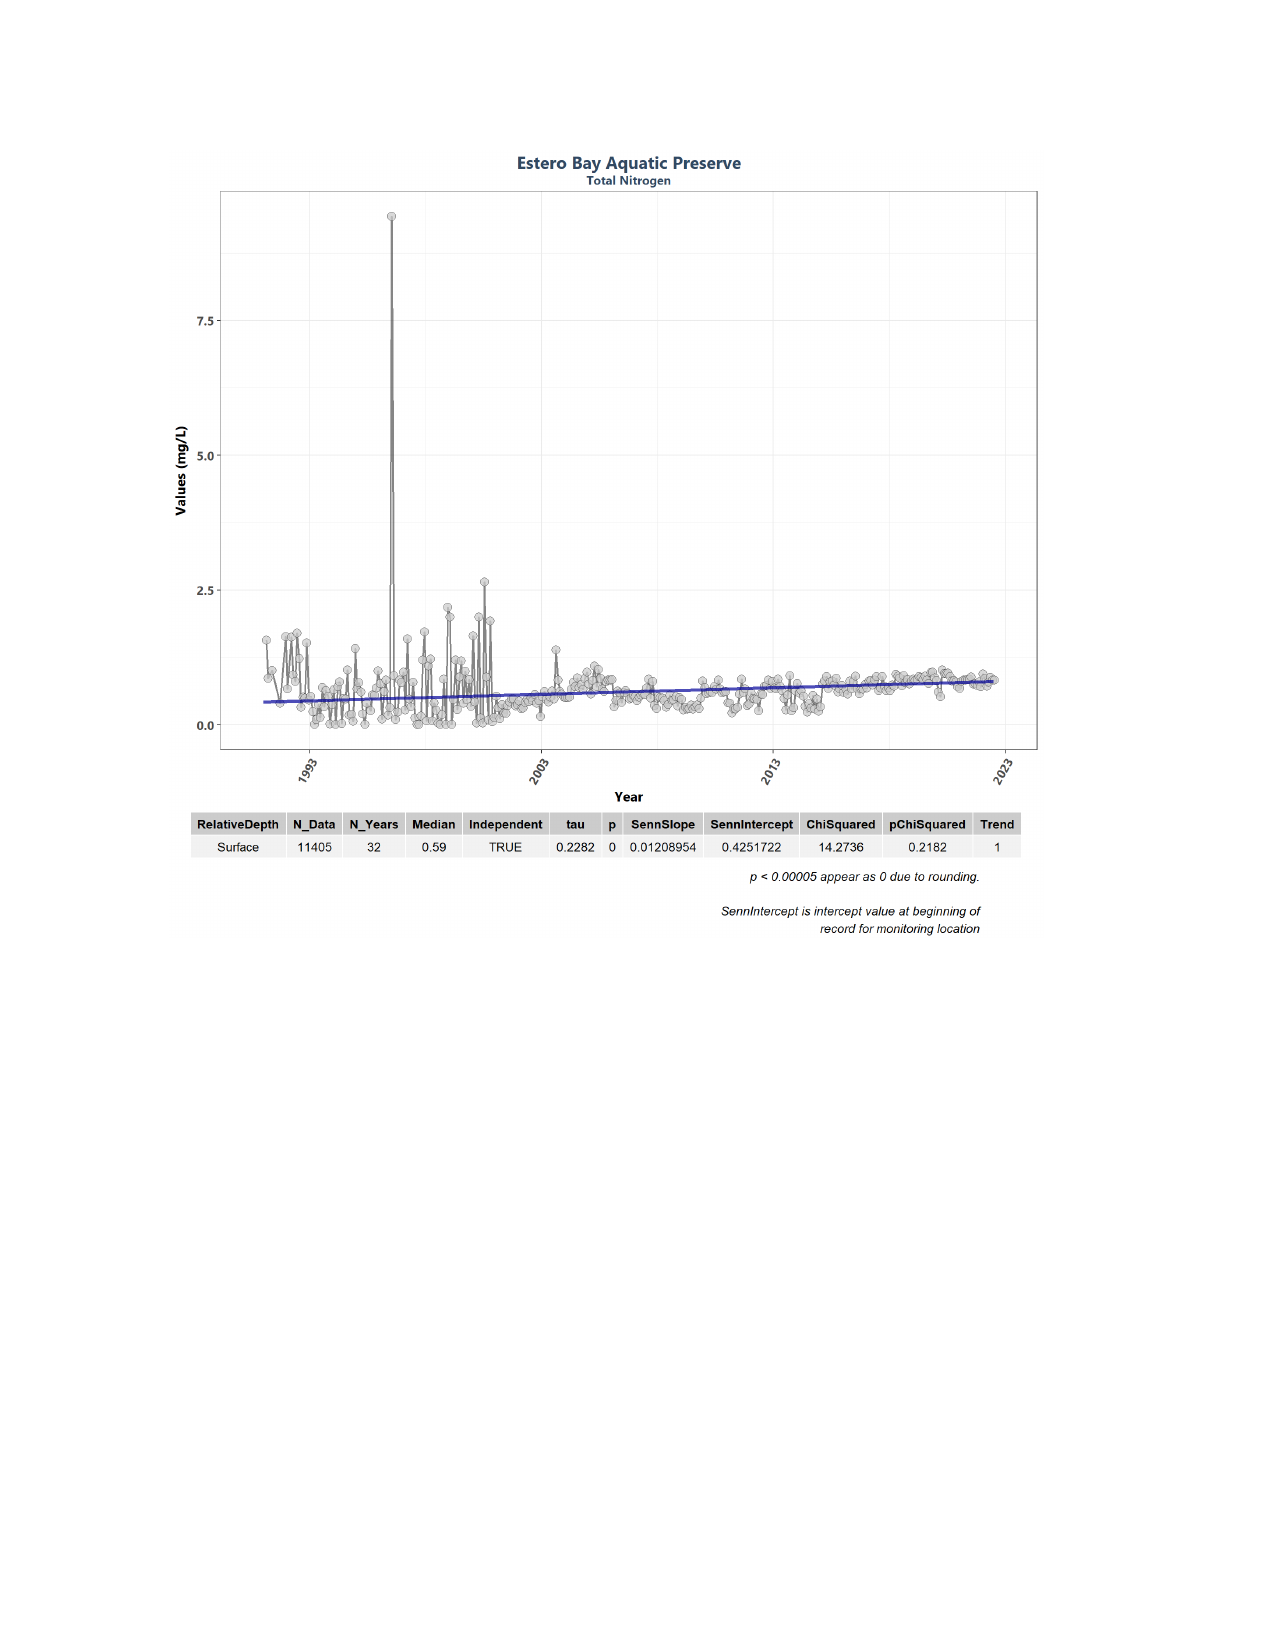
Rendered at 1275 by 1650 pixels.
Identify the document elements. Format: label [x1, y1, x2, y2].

picture [168, 150, 1044, 938]
